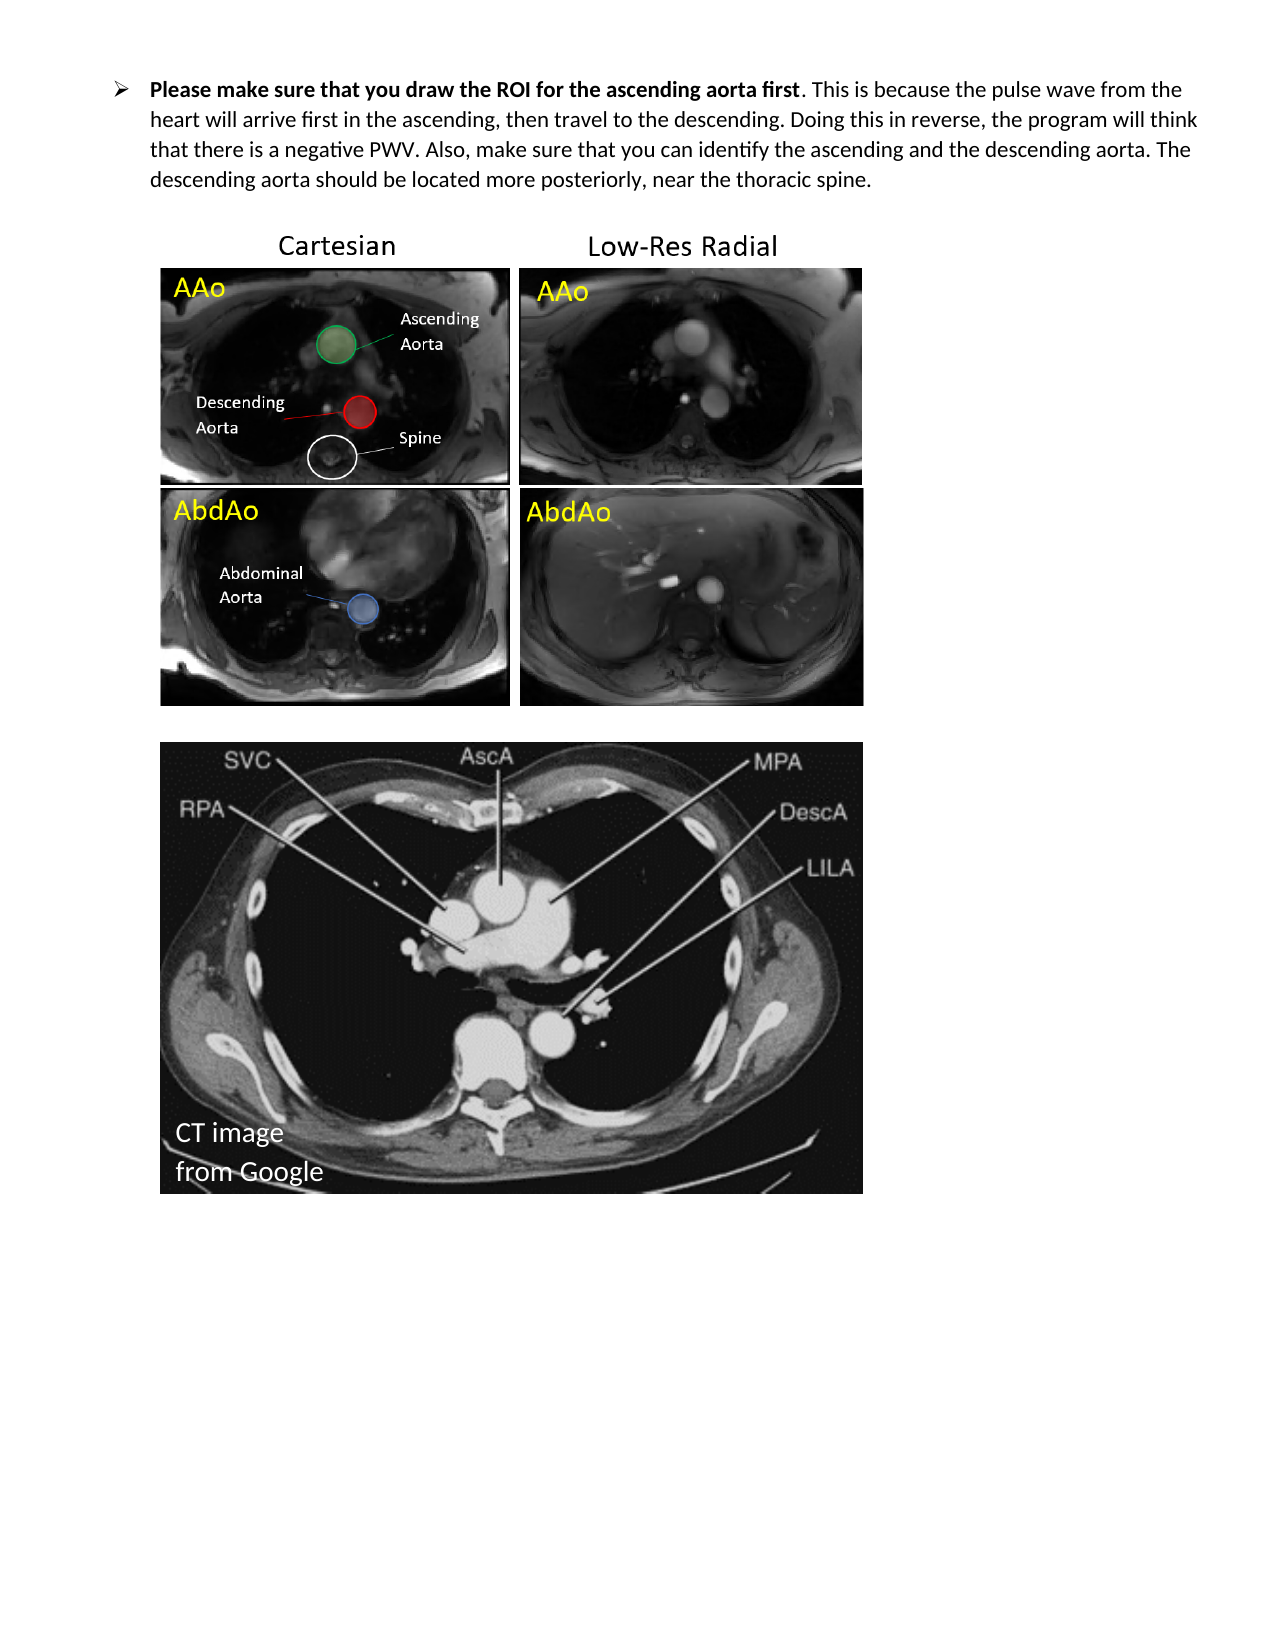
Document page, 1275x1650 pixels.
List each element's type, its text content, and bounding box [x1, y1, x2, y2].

picture [150, 226, 871, 713]
picture [160, 742, 863, 1194]
list Please make sure that you draw the ROI for the ascending aorta first. This is because the pulse wave from the heart will arrive first in the ascending, then travel to the descending. Doing this in reverse, the program will think that there is a negative PWV. Also, make sure that you can identify the ascending and the descending aorta. The descending aorta should be located more posteriorly, near the thoracic spine. [112, 75, 1200, 194]
